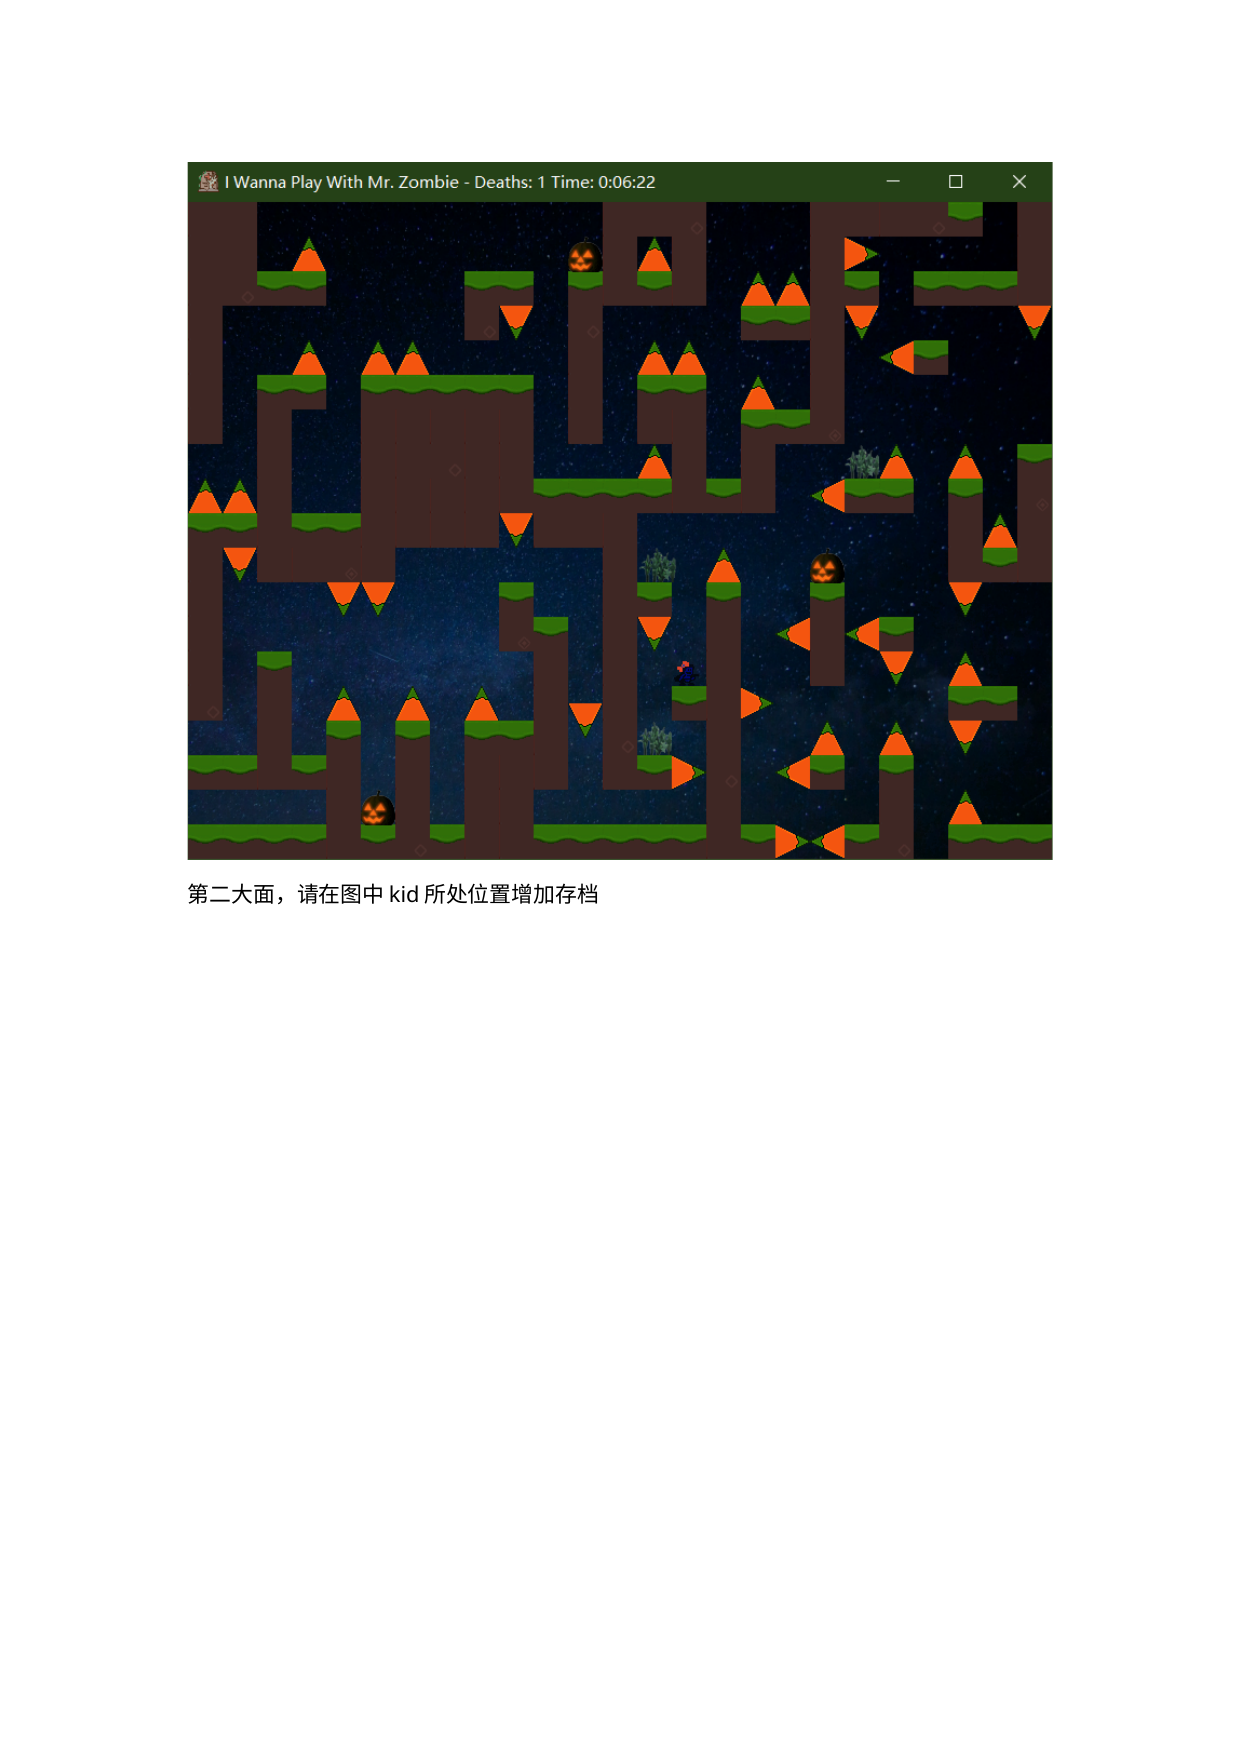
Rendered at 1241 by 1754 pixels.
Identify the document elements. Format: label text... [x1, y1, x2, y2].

picture [187, 162, 1053, 860]
text 第二大面，请在图中kid所处位置增加存档 [187, 860, 1053, 909]
